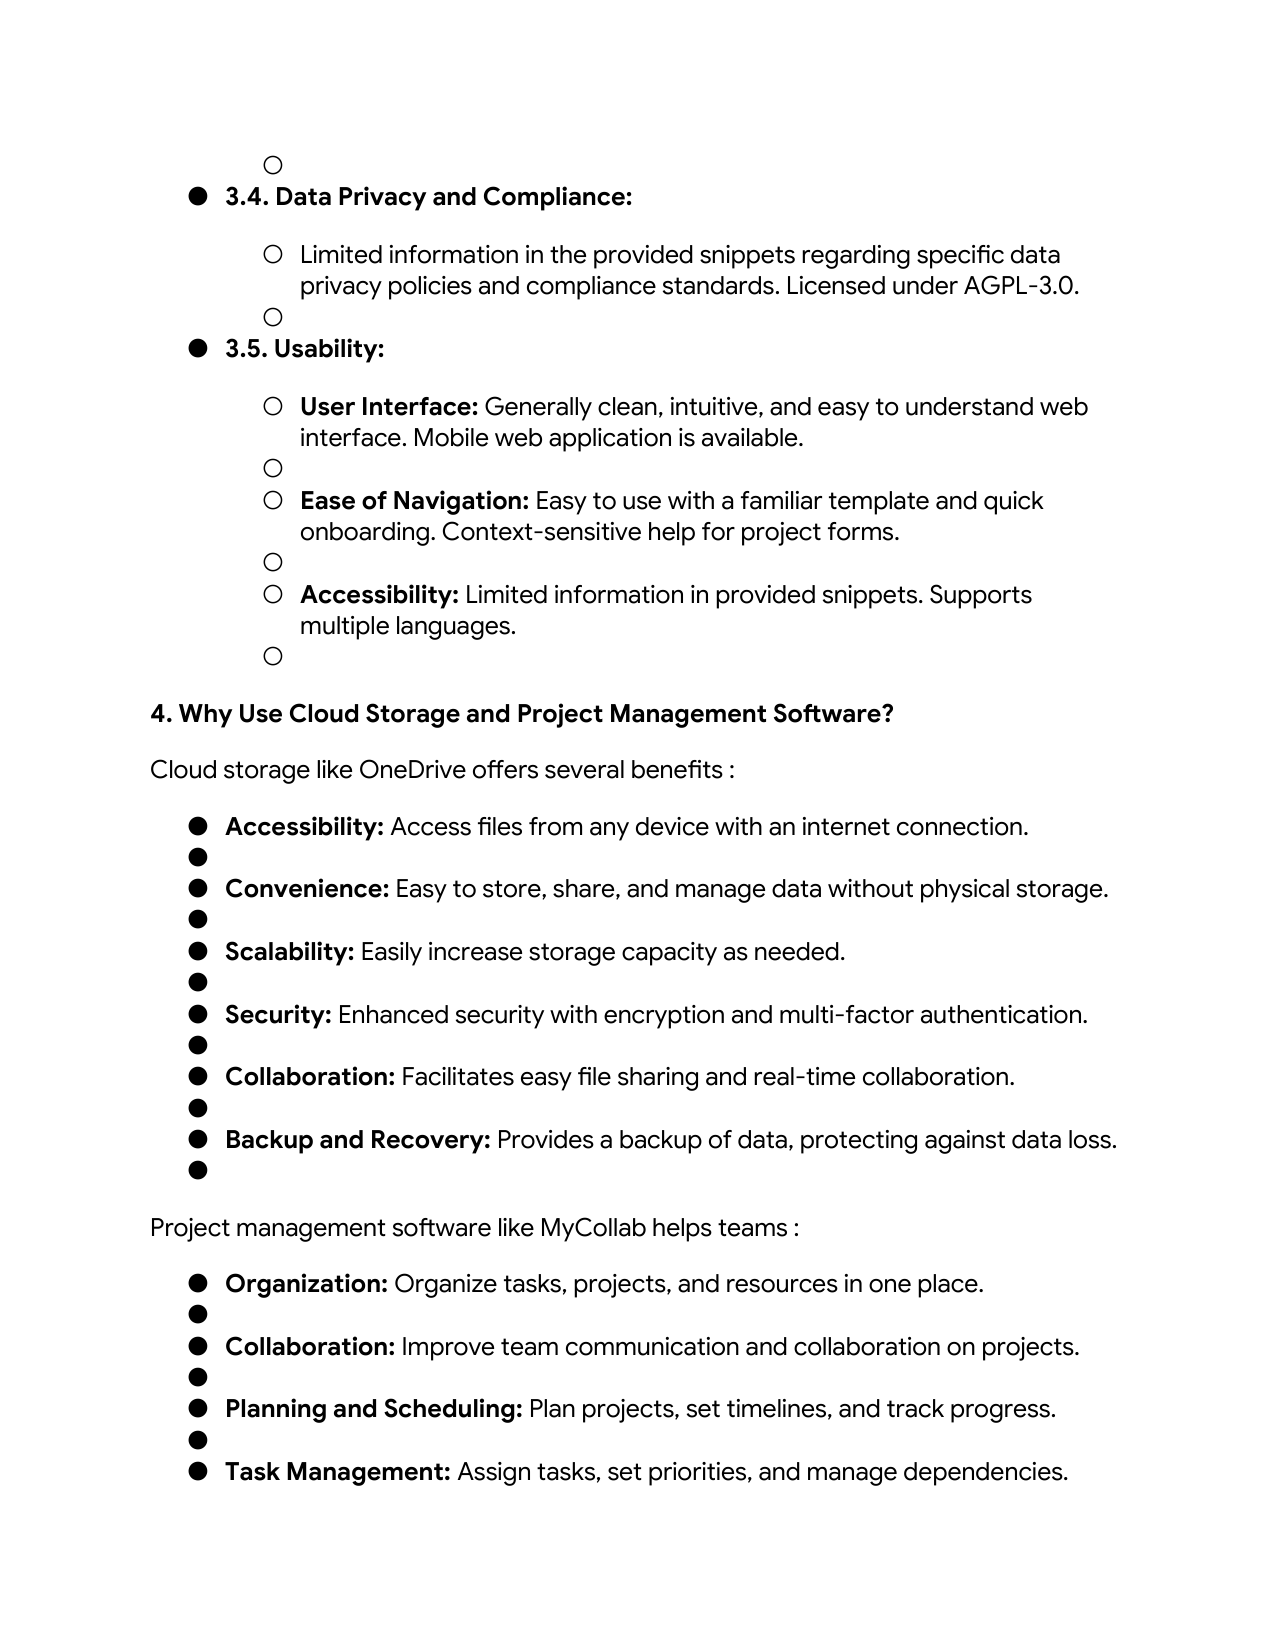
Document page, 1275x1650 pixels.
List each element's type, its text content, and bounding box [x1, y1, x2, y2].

list User Interface: Generally clean, intuitive, and easy to understand web interface. Mobile web application is available. [262, 391, 1125, 453]
list Task Management: Assign tasks, set priorities, and manage dependencies. [187, 1456, 1125, 1488]
text Cloud storage like OneDrive offers several benefits : [150, 754, 1125, 786]
list Collaboration: Improve team communication and collaboration on projects. [187, 1331, 1125, 1362]
list Ease of Navigation: Easy to use with a familiar template and quick onboarding. Context-sensitive help for project forms. [262, 485, 1125, 548]
list Accessibility: Access files from any device with an internet connection. [187, 811, 1125, 842]
list Scalability: Easily increase storage capacity as needed. [187, 936, 1125, 967]
list Convenience: Easy to store, share, and manage data without physical storage. [187, 873, 1125, 905]
list Security: Enhanced security with encryption and multi-factor authentication. [187, 999, 1125, 1030]
list Organization: Organize tasks, projects, and resources in one place. [187, 1268, 1125, 1300]
list Backup and Recovery: Provides a backup of data, protecting against data loss. [187, 1124, 1125, 1156]
text Project management software like MyCollab helps teams : [150, 1212, 1125, 1243]
list 3.5. Usability: [187, 333, 1125, 391]
text 4. Why Use Cloud Storage and Project Management Software? [150, 698, 1125, 729]
list Limited information in the provided snippets regarding specific data privacy policies and compliance standards. Licensed under AGPL-3.0. [262, 239, 1125, 302]
list 3.4. Data Privacy and Compliance: [187, 181, 1125, 239]
list Accessibility: Limited information in provided snippets. Supports multiple languages. [262, 579, 1125, 642]
list Planning and Scheduling: Plan projects, set timelines, and track progress. [187, 1394, 1125, 1425]
list Collaboration: Facilitates easy file sharing and real-time collaboration. [187, 1062, 1125, 1093]
